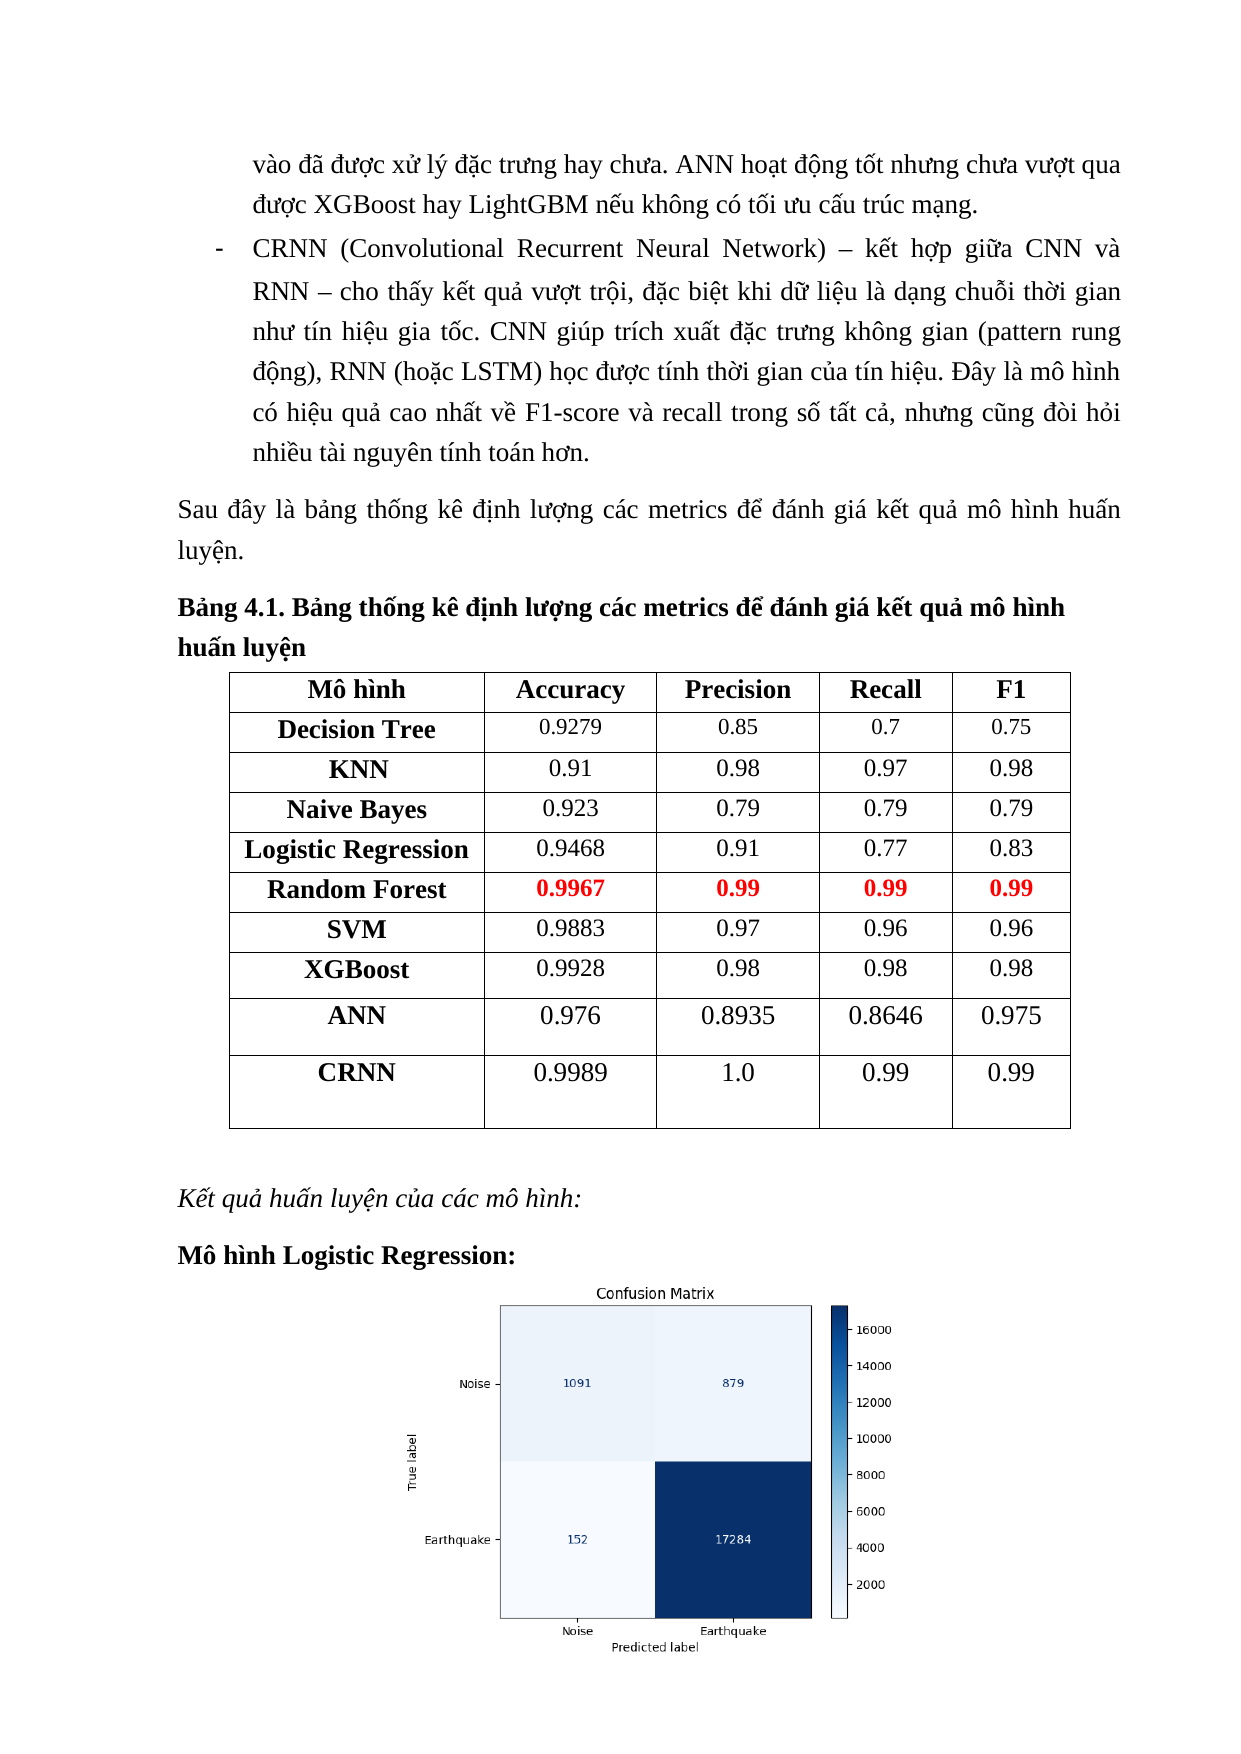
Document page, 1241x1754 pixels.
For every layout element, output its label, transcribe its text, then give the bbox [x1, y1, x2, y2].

table_cell 0.98 [953, 753, 1070, 792]
table_cell 0.96 [820, 913, 952, 952]
picture [399, 1278, 900, 1662]
table_cell 0.8646 [820, 999, 952, 1055]
table_cell 0.91 [485, 753, 656, 792]
table_cell 0.99 [820, 873, 952, 912]
table_cell Logistic Regression [230, 833, 484, 872]
table_cell 0.77 [820, 833, 952, 872]
table_cell 0.9468 [485, 833, 656, 872]
table_cell 0.97 [820, 753, 952, 792]
table_cell 0.9989 [485, 1056, 656, 1128]
table_cell 0.99 [953, 1056, 1070, 1128]
table_cell Naive Bayes [230, 793, 484, 832]
table_cell 0.91 [657, 833, 819, 872]
table_header Mô hình [230, 673, 484, 712]
table_cell 0.9928 [485, 953, 656, 998]
table_cell 0.98 [953, 953, 1070, 998]
table_cell Random Forest [230, 873, 484, 912]
table_cell 0.923 [485, 793, 656, 832]
table_cell Decision Tree [230, 713, 484, 752]
text Sau đây là bảng thống kê định lượng các metrics để đánh giá kết quả mô hình huấn luyện. [177, 493, 1122, 565]
table_header Accuracy [485, 673, 656, 712]
text Kết quả huấn luyện của các mô hình: [177, 1182, 1122, 1213]
table_cell 0.75 [953, 713, 1070, 752]
table_cell 0.99 [953, 873, 1070, 912]
table_cell 0.9967 [485, 873, 656, 912]
table_cell XGBoost [230, 953, 484, 998]
table_header F1 [953, 673, 1070, 712]
table_header Recall [820, 673, 952, 712]
table_cell 0.99 [820, 1056, 952, 1128]
list CRNN (Convolutional Recurrent Neural Network) – kết hợp giữa CNN và RNN – cho thấy kết quả vượt trội, đặc biệt khi dữ liệu là dạng chuỗi thời gian như tín hiệu gia tốc. CNN giúp trích xuất đặc trưng không gian (pattern rung động), RNN (hoặc LSTM) học được tính thời gian của tín hiệu. Đây là mô hình có hiệu quả cao nhất về F1-score và recall trong số tất cả, nhưng cũng đòi hỏi nhiều tài nguyên tính toán hơn. [215, 228, 1122, 467]
table_cell 0.98 [820, 953, 952, 998]
table_cell 0.98 [657, 953, 819, 998]
table_cell ANN [230, 999, 484, 1055]
table_cell 0.97 [657, 913, 819, 952]
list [215, 148, 1122, 219]
table_cell 0.79 [953, 793, 1070, 832]
table_cell 0.83 [953, 833, 1070, 872]
table_cell SVM [230, 913, 484, 952]
table_cell KNN [230, 753, 484, 792]
table_cell 0.8935 [657, 999, 819, 1055]
table_cell 0.99 [657, 873, 819, 912]
text Mô hình Logistic Regression: [177, 1239, 1122, 1270]
table_cell 1.0 [657, 1056, 819, 1128]
table_cell 0.7 [820, 713, 952, 752]
table_cell 0.79 [820, 793, 952, 832]
table_cell 0.9279 [485, 713, 656, 752]
table_cell 0.975 [953, 999, 1070, 1055]
table_cell 0.9883 [485, 913, 656, 952]
table_cell 0.98 [657, 753, 819, 792]
table_cell 0.96 [953, 913, 1070, 952]
table_header Precision [657, 673, 819, 712]
table_cell 0.85 [657, 713, 819, 752]
table_cell 0.976 [485, 999, 656, 1055]
text Bảng 4.1. Bảng thống kê định lượng các metrics để đánh giá kết quả mô hình huấn luyện [177, 591, 1122, 662]
table_cell CRNN [230, 1056, 484, 1128]
table_cell 0.79 [657, 793, 819, 832]
